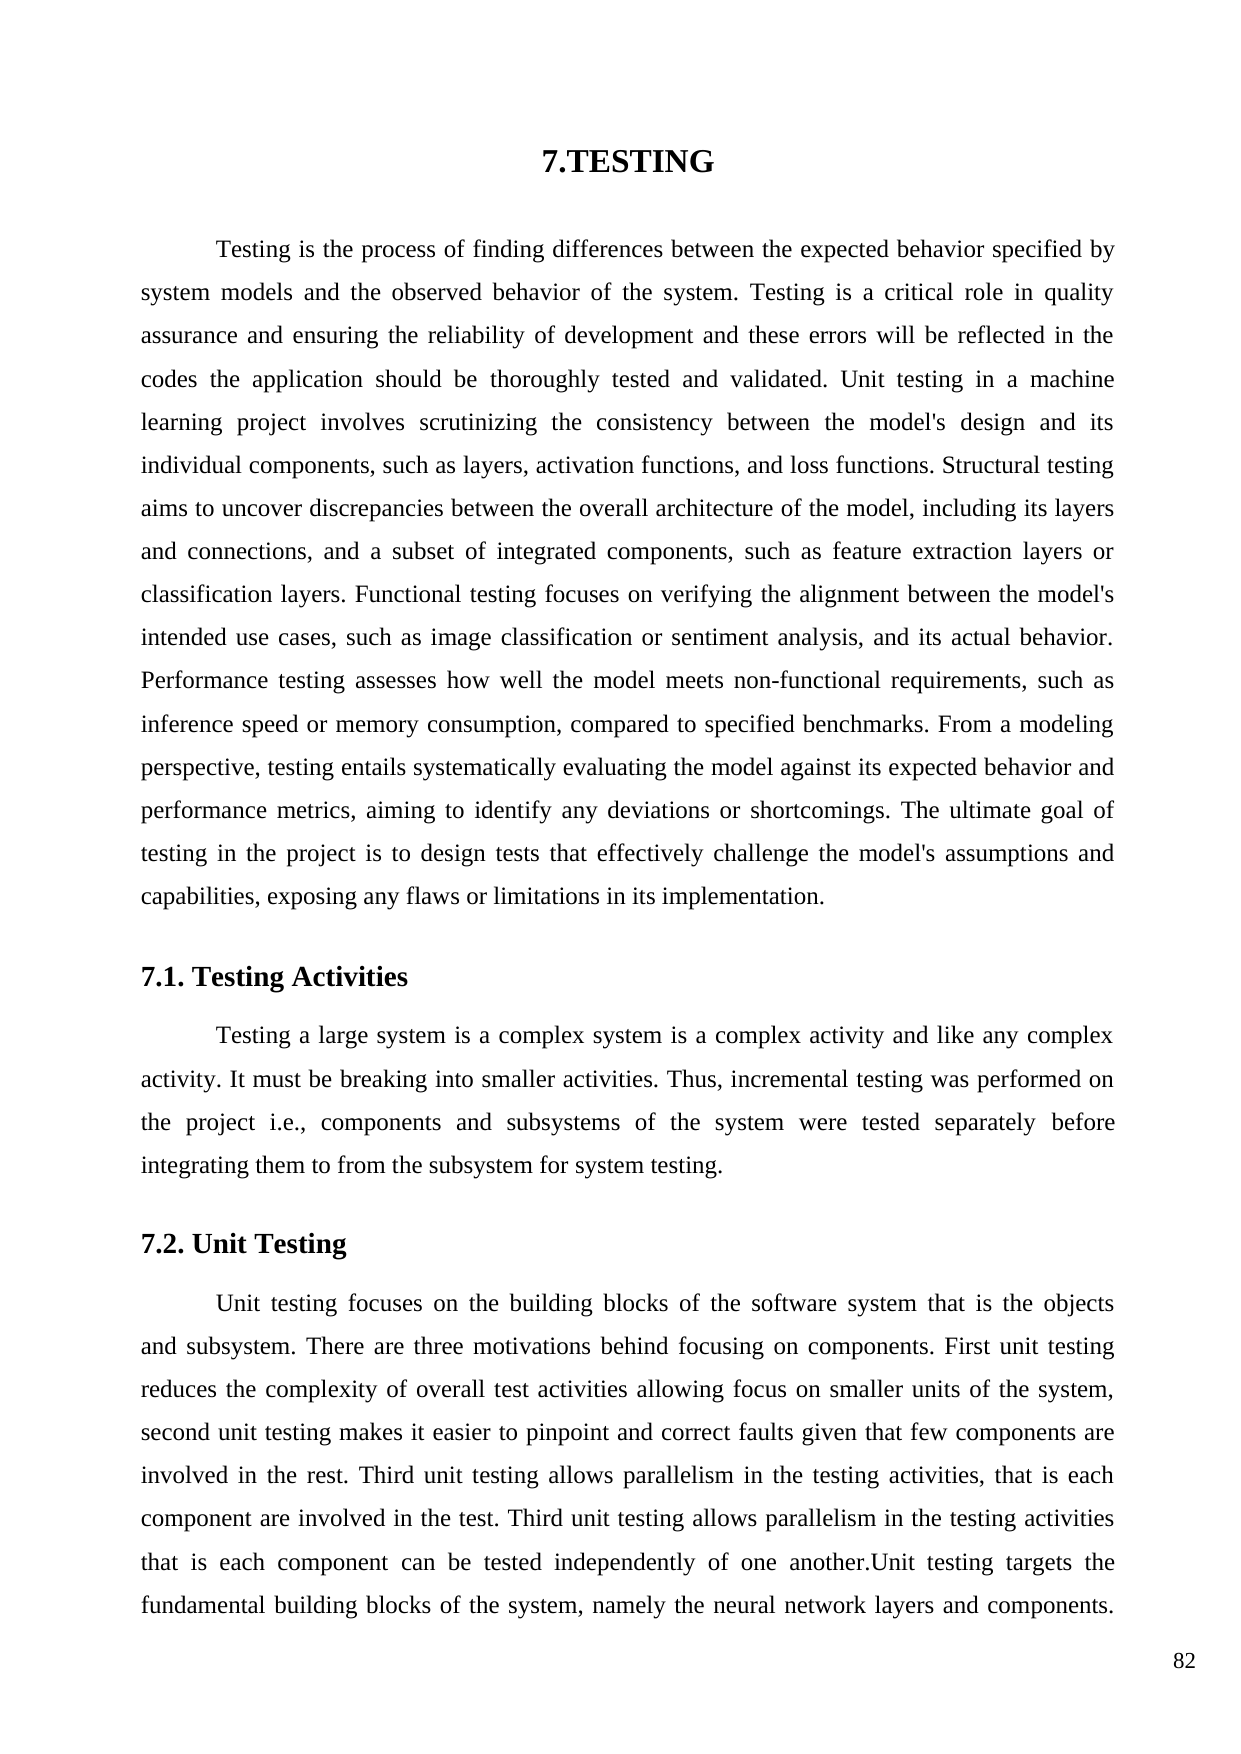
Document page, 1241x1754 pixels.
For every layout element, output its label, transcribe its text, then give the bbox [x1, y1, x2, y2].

text Testing a large system is a complex system is a complex activity and like any complex activity. It must be breaking into smaller activities. Thus, incremental testing was performed on the project i.e., components and subsystems of the system were tested separately before integrating them to from the subsystem for system testing. [141, 1021, 1115, 1179]
subtitle 7.TESTING [141, 142, 1115, 180]
text Testing is the process of finding differences between the expected behavior specified by system models and the observed behavior of the system. Testing is a critical role in quality assurance and ensuring the reliability of development and these errors will be reflected in the codes the application should be thoroughly tested and validated. Unit testing in a machine learning project involves scrutinizing the consistency between the model's design and its individual components, such as layers, activation functions, and loss functions. Structural testing aims to uncover discrepancies between the overall architecture of the model, including its layers and connections, and a subset of integrated components, such as feature extraction layers or classification layers. Functional testing focuses on verifying the alignment between the model's intended use cases, such as image classification or sentiment analysis, and its actual behavior. Performance testing assesses how well the model meets non-functional requirements, such as inference speed or memory consumption, compared to specified benchmarks. From a modeling perspective, testing entails systematically evaluating the model against its expected behavior and performance metrics, aiming to identify any deviations or shortcomings. The ultimate goal of testing in the project is to design tests that effectively challenge the model's assumptions and capabilities, exposing any flaws or limitations in its implementation. [141, 234, 1115, 910]
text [141, 1288, 1115, 1618]
subtitle 7.2. Unit Testing [141, 1227, 1115, 1260]
subtitle 7.1. Testing Activities [141, 959, 1115, 993]
